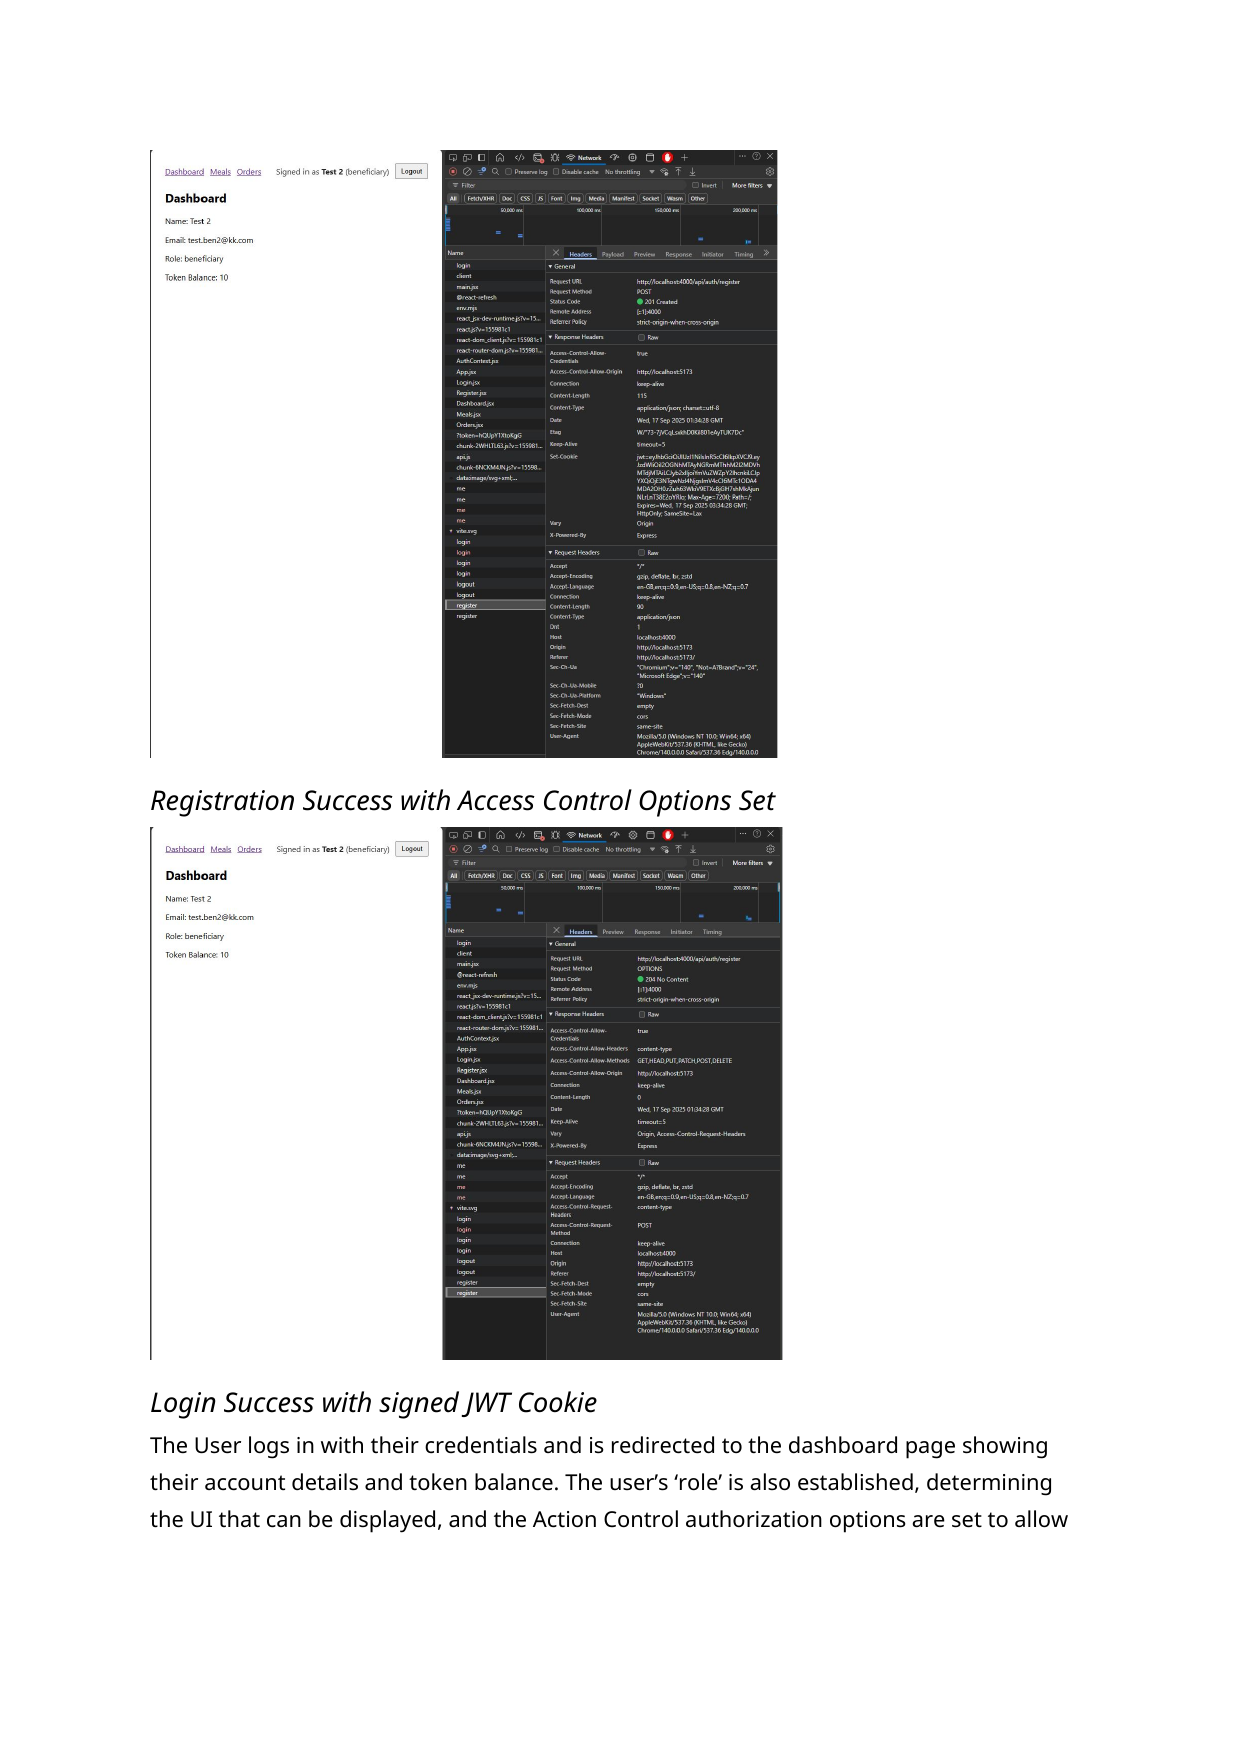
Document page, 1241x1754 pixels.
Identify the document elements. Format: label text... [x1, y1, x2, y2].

subtitle Registration Success with Access Control Options Set [150, 782, 1090, 819]
subtitle Login Success with signed JWT Cookie [150, 1384, 1090, 1421]
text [150, 1430, 1090, 1534]
picture [150, 827, 783, 1360]
picture [150, 150, 778, 758]
